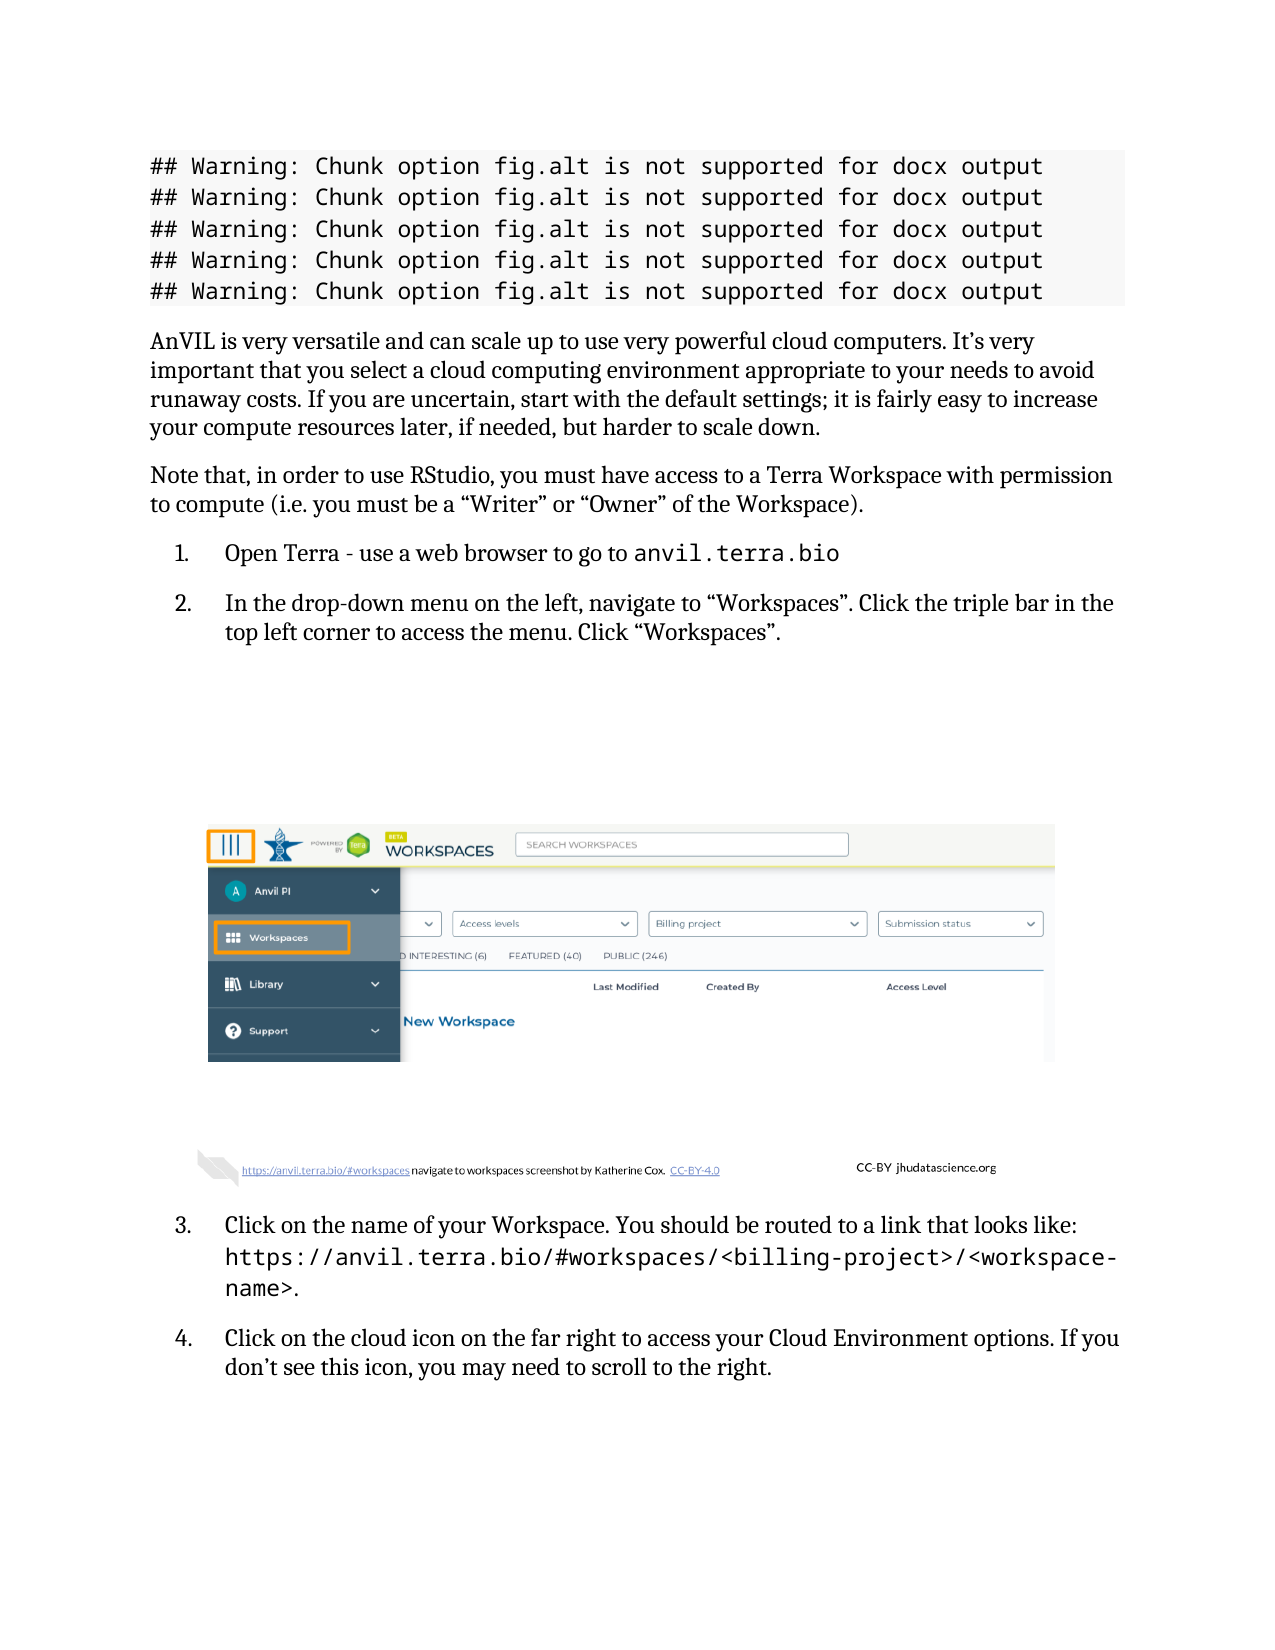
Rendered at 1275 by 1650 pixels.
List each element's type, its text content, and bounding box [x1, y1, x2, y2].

text AnVIL is very versatile and can scale up to use very powerful cloud computers. It’s very important that you select a cloud computing environment appropriate to your needs to avoid runaway costs. If you are uncertain, start with the default settings; it is fairly easy to increase your compute resources later, if needed, but harder to scale down. [150, 327, 1125, 442]
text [150, 150, 1125, 306]
text Note that, in order to use RStudio, you must have access to a Terra Workspace with permission to compute (i.e. you must be a “Writer” or “Owner” of the Workspace). [150, 461, 1125, 518]
list Open Terra - use a web browser to go to anvil.terra.bio [175, 537, 1125, 568]
list In the drop-down menu on the left, navigate to “Workspaces”. Click the triple bar in the top left corner to access the menu. Click “Workspaces”. [175, 589, 1125, 647]
list Click on the cloud icon on the far right to access your Cloud Environment options. If you don’t see this icon, you may need to scroll to the right. [175, 1324, 1125, 1381]
list Click on the name of your Workspace. You should be routed to a link that looks like: https://anvil.terra.bio/#workspaces/<billing-project>/<workspace-name>. [175, 1209, 1125, 1303]
picture [193, 696, 1069, 1189]
